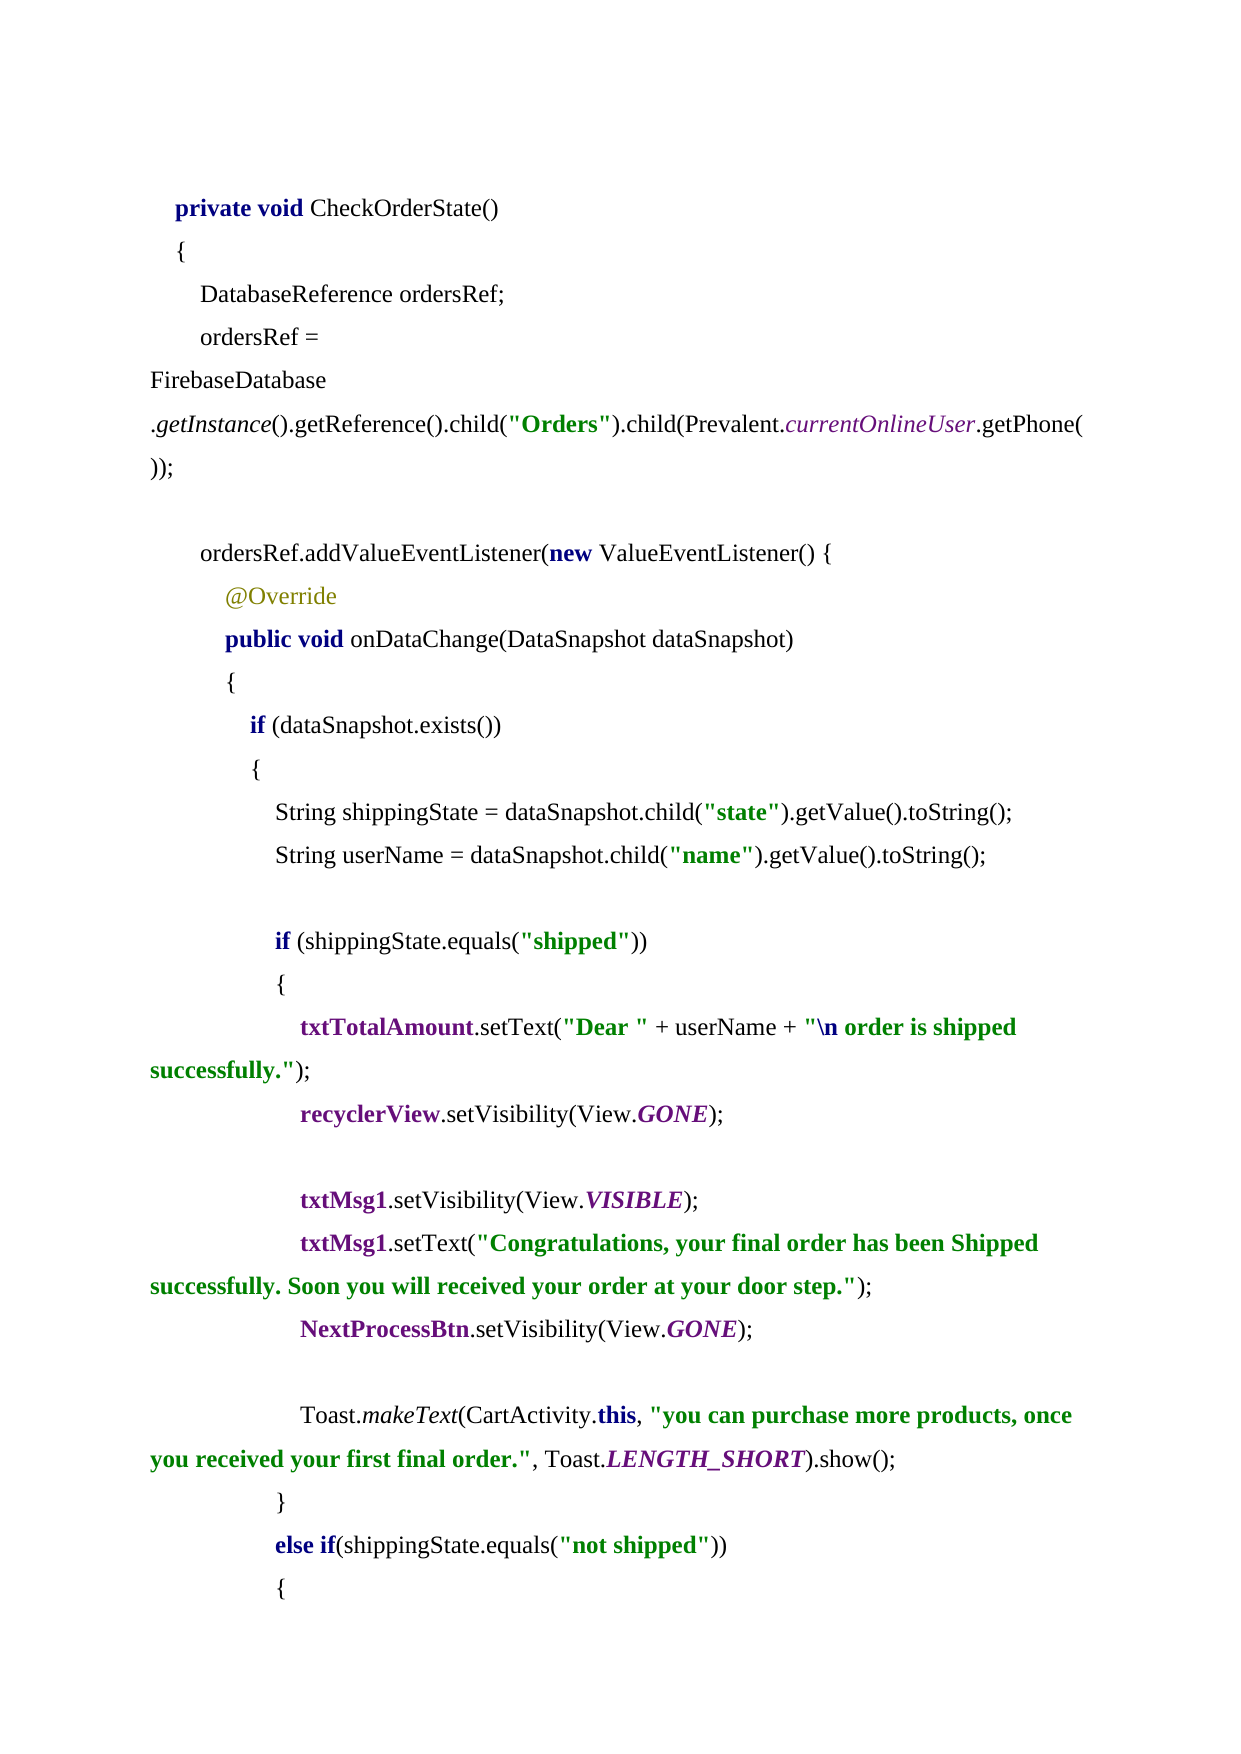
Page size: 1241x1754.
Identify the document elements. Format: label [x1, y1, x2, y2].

text [150, 150, 1090, 1602]
